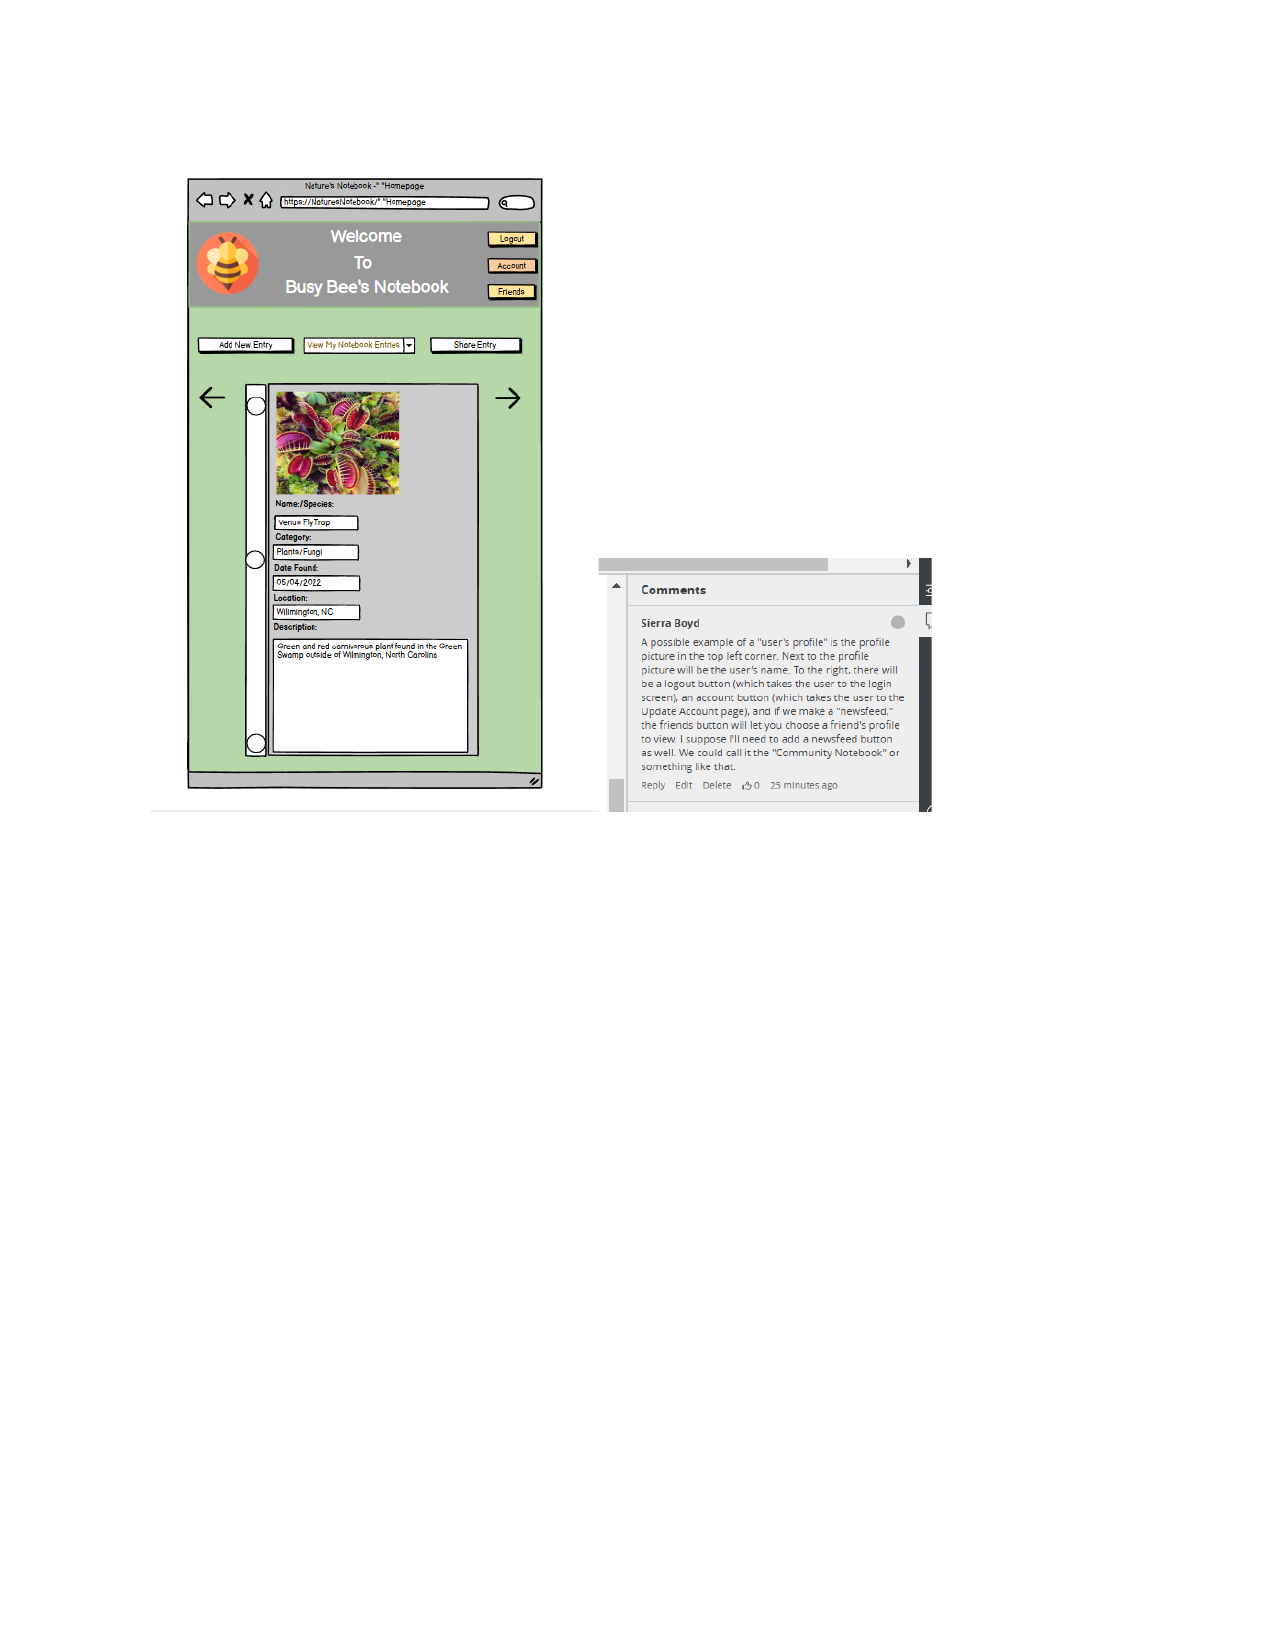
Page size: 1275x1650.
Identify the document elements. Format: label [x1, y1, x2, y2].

picture [150, 150, 932, 812]
